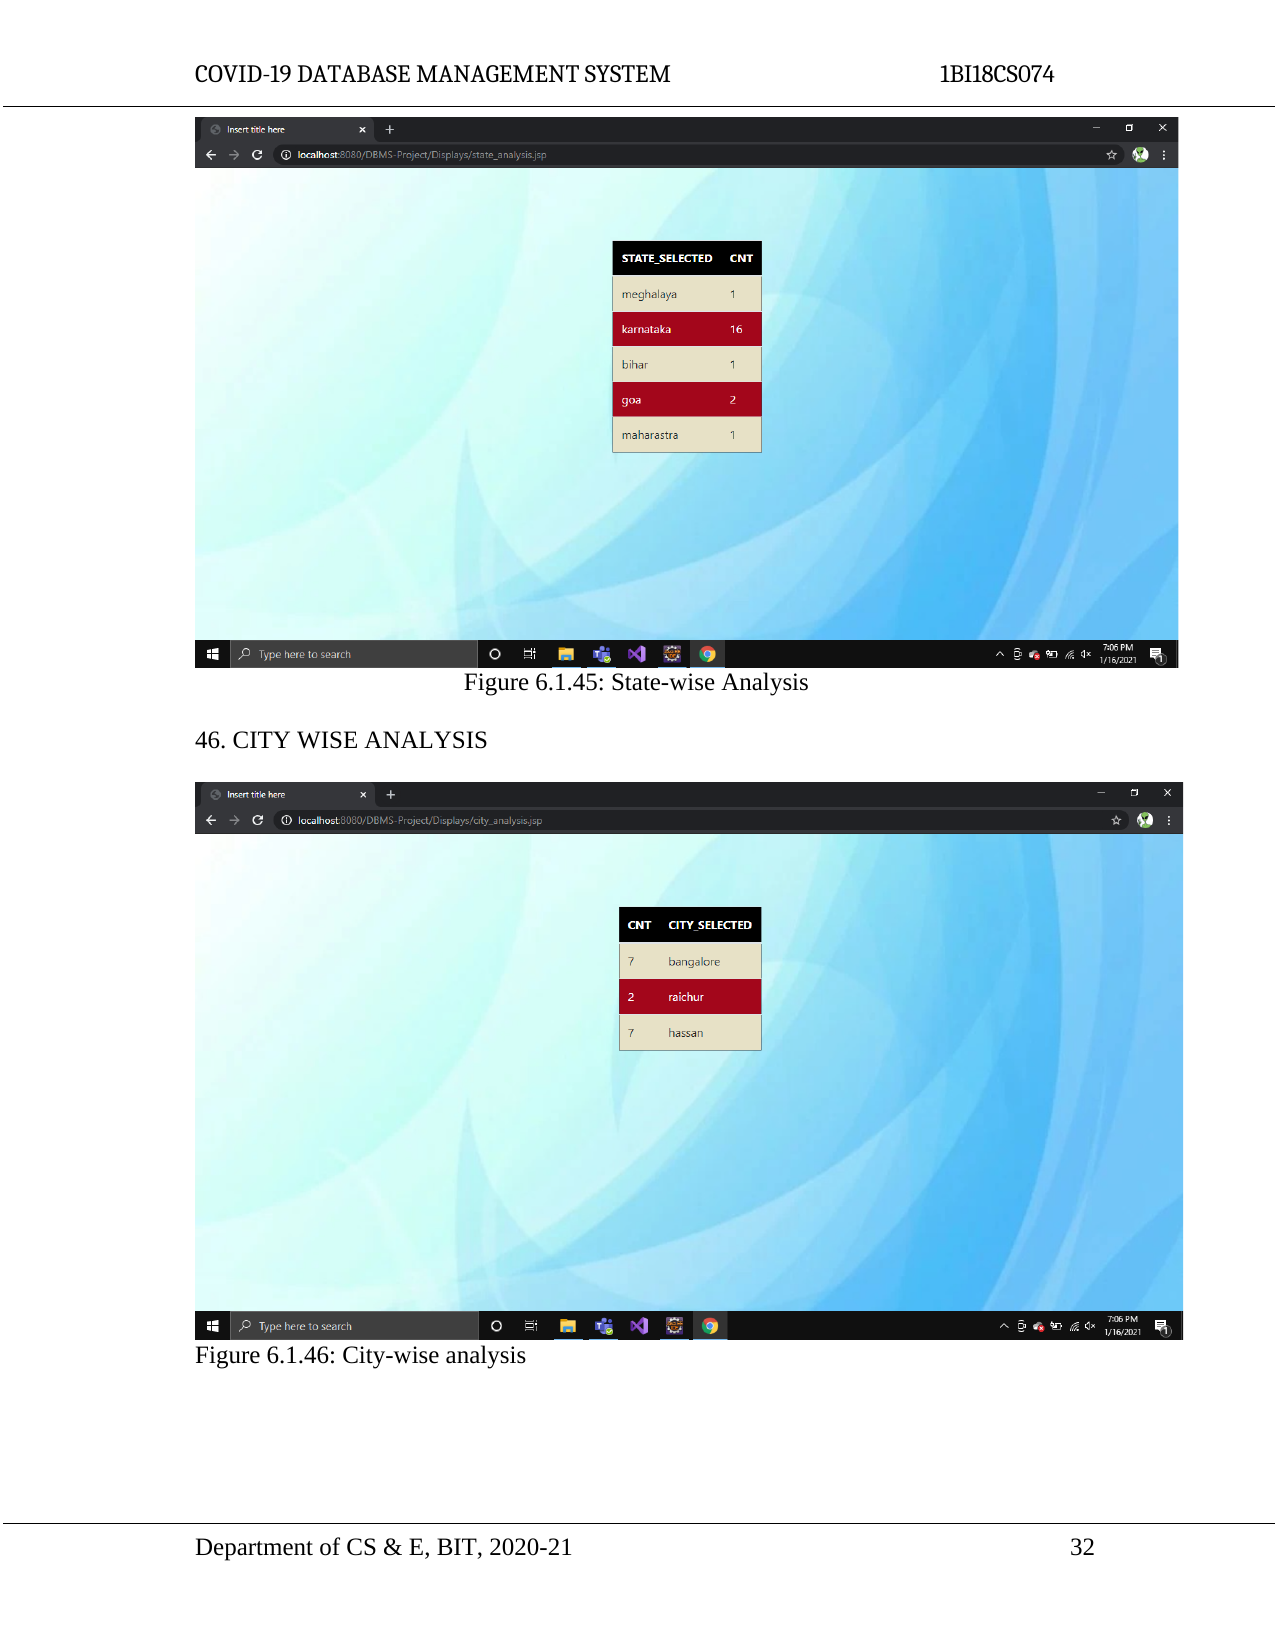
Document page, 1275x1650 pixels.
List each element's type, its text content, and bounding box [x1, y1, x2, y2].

text 46. CITY WISE ANALYSIS [195, 725, 1125, 754]
text Figure 6.1.46: City-wise analysis [195, 1340, 1125, 1368]
picture [195, 117, 1179, 668]
picture [195, 782, 1184, 1340]
text Figure 6.1.45: State-wise Analysis [195, 668, 1125, 696]
